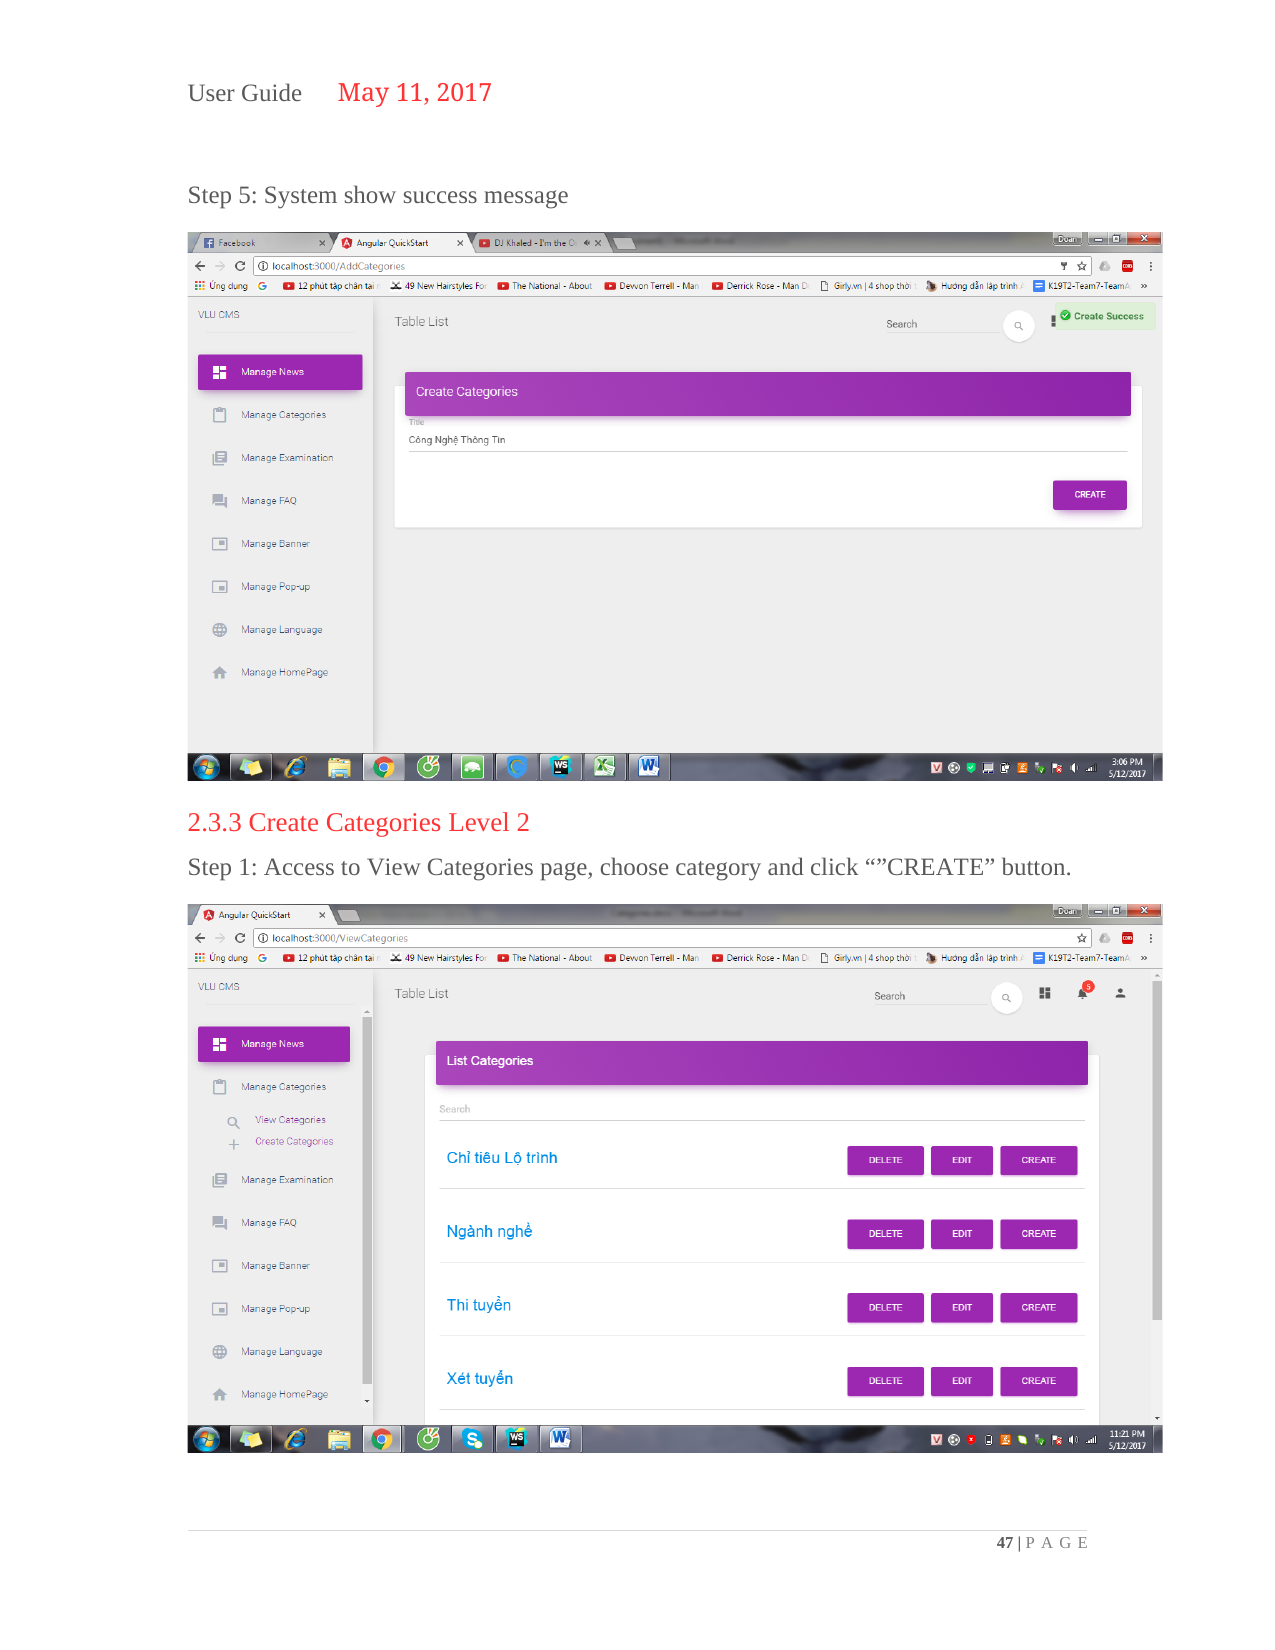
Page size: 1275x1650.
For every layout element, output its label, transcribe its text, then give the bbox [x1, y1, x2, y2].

text Step 1: Access to View Categories page, choose category and click “”CREATE” button. [187, 852, 1087, 881]
picture [187, 232, 1163, 781]
text Step 5: System show success message [187, 180, 1087, 209]
subtitle 2.3.3 Create Categories Level 2 [187, 806, 1087, 837]
picture [187, 904, 1163, 1453]
